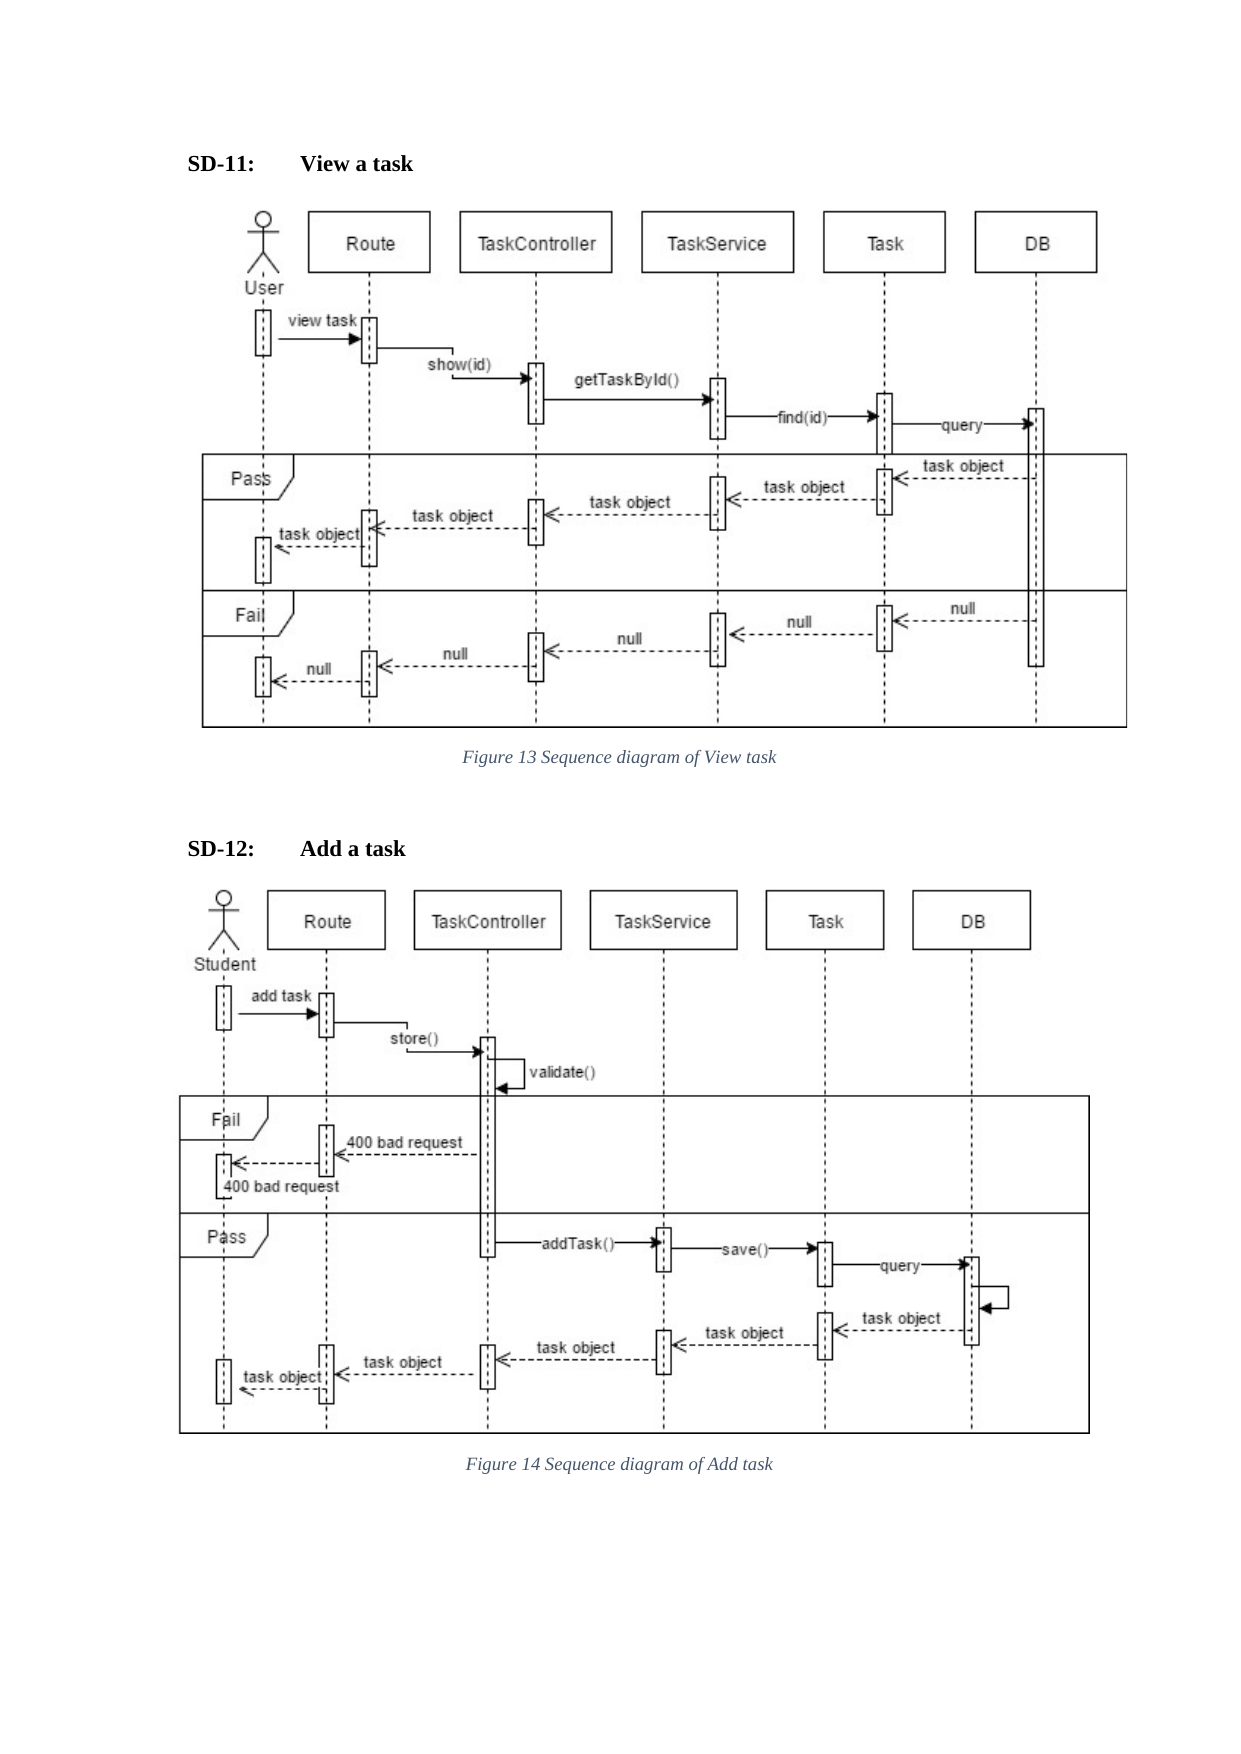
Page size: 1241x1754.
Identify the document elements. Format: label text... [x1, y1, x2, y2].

picture [150, 880, 1090, 1434]
text Figure 14 Sequence diagram of Add task [150, 1453, 1090, 1474]
list View a task [187, 150, 1090, 176]
text Figure 13 Sequence diagram of View task [150, 746, 1090, 768]
list Add a task [187, 835, 1090, 862]
picture [187, 195, 1128, 728]
